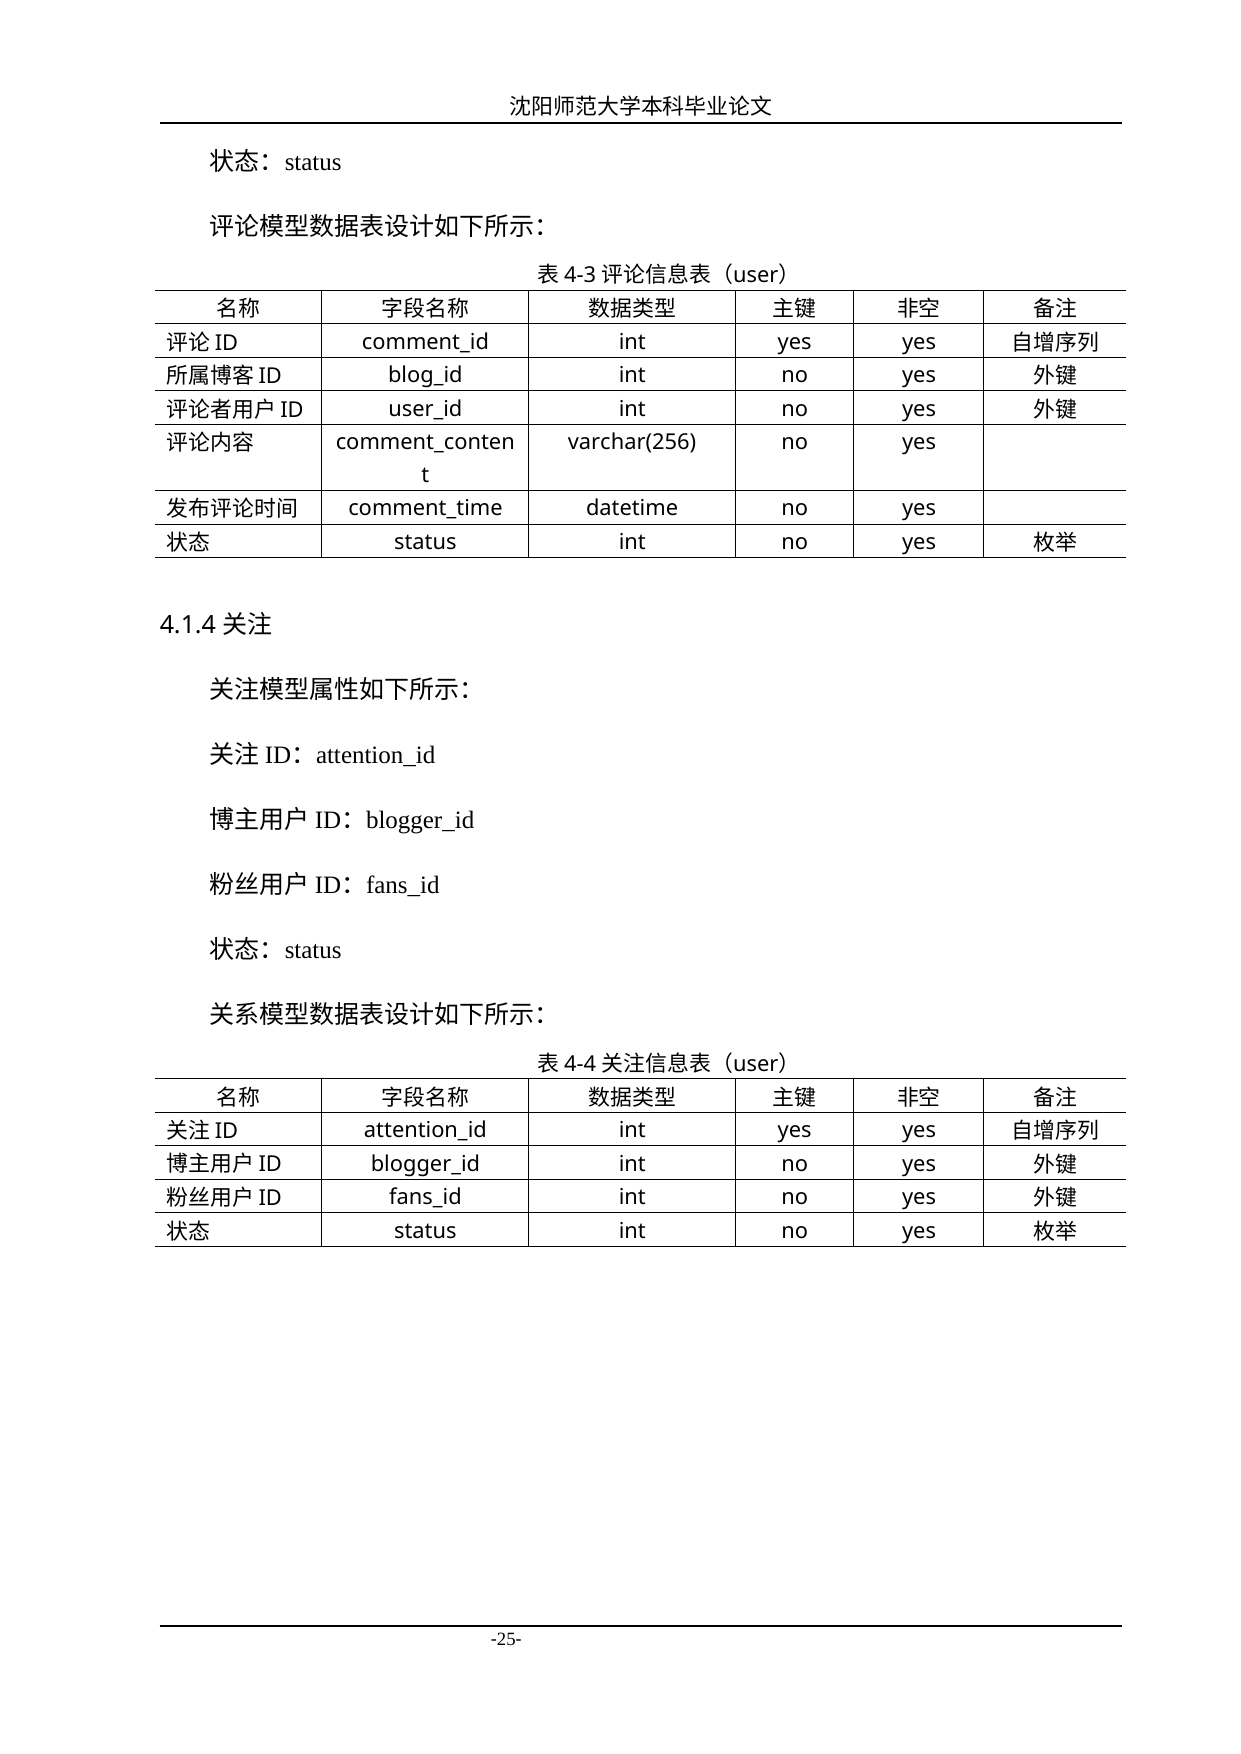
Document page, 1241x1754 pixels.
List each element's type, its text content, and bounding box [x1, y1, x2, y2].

table_cell int [529, 1113, 735, 1145]
text 关注模型属性如下所示： [159, 656, 1122, 721]
table_header 数据类型 [529, 291, 735, 323]
table_header 非空 [854, 291, 983, 323]
table_cell no [736, 391, 853, 424]
table_cell comment_content [322, 425, 528, 490]
table_header 非空 [854, 1079, 983, 1112]
table_cell 外键 [984, 391, 1126, 424]
table_cell int [529, 525, 735, 557]
table_cell yes [854, 1213, 983, 1246]
table_cell status [322, 1213, 528, 1246]
text 表4-3 评论信息表（user） [159, 257, 1122, 290]
table_cell blogger_id [322, 1146, 528, 1179]
table_cell [984, 491, 1126, 523]
table_cell int [529, 1146, 735, 1179]
table_cell fans_id [322, 1180, 528, 1212]
table_cell blog_id [322, 358, 528, 390]
table_cell comment_time [322, 491, 528, 523]
table_cell int [529, 1180, 735, 1212]
table_cell yes [854, 391, 983, 424]
table_cell 外键 [984, 358, 1126, 390]
table_header 备注 [984, 1079, 1126, 1112]
table_header 主键 [736, 291, 853, 323]
table_cell int [529, 1213, 735, 1246]
table_cell 枚举 [984, 1213, 1126, 1246]
table_header 字段名称 [322, 291, 528, 323]
text 粉丝用户ID：fans_id [159, 851, 1122, 916]
table_cell yes [854, 525, 983, 557]
table_cell 评论内容 [155, 425, 321, 490]
table_cell yes [854, 425, 983, 490]
text 表4-4 关注信息表（user） [159, 1046, 1122, 1078]
table_cell 自增序列 [984, 1113, 1126, 1145]
text 评论模型数据表设计如下所示： [159, 192, 1122, 257]
table_cell no [736, 1180, 853, 1212]
table_header 名称 [155, 291, 321, 323]
text 关系模型数据表设计如下所示： [159, 981, 1122, 1046]
table_cell yes [854, 358, 983, 390]
table_cell yes [736, 324, 853, 357]
table_cell datetime [529, 491, 735, 523]
table_cell 关注ID [155, 1113, 321, 1145]
table_cell attention_id [322, 1113, 528, 1145]
table_cell 发布评论时间 [155, 491, 321, 523]
table_cell 粉丝用户ID [155, 1180, 321, 1212]
text 状态：status [159, 127, 1122, 192]
text 关注ID：attention_id [159, 721, 1122, 786]
table_cell yes [854, 491, 983, 523]
table_cell 外键 [984, 1180, 1126, 1212]
table_cell 自增序列 [984, 324, 1126, 357]
text 状态：status [159, 916, 1122, 981]
table_cell no [736, 358, 853, 390]
table_cell [984, 425, 1126, 490]
table_cell comment_id [322, 324, 528, 357]
table_cell status [322, 525, 528, 557]
table_header 备注 [984, 291, 1126, 323]
table_cell yes [854, 324, 983, 357]
table_cell 评论者用户ID [155, 391, 321, 424]
table_cell 外键 [984, 1146, 1126, 1179]
table_cell yes [854, 1180, 983, 1212]
table_cell int [529, 324, 735, 357]
table_cell no [736, 525, 853, 557]
table_cell varchar(256) [529, 425, 735, 490]
table_header 数据类型 [529, 1079, 735, 1112]
table_cell 状态 [155, 1213, 321, 1246]
table_cell no [736, 425, 853, 490]
table_cell int [529, 391, 735, 424]
table_cell yes [854, 1146, 983, 1179]
table_cell yes [854, 1113, 983, 1145]
table_header 主键 [736, 1079, 853, 1112]
table_cell 状态 [155, 525, 321, 557]
table_cell 枚举 [984, 525, 1126, 557]
table_cell yes [736, 1113, 853, 1145]
table_cell no [736, 491, 853, 523]
table_cell int [529, 358, 735, 390]
subtitle 4.1.4 关注 [159, 591, 1122, 656]
table_cell no [736, 1146, 853, 1179]
table_header 名称 [155, 1079, 321, 1112]
table_cell no [736, 1213, 853, 1246]
table_cell 所属博客ID [155, 358, 321, 390]
table_cell 评论ID [155, 324, 321, 357]
table_cell 博主用户ID [155, 1146, 321, 1179]
table_header 字段名称 [322, 1079, 528, 1112]
text 博主用户ID：blogger_id [159, 786, 1122, 851]
table_cell user_id [322, 391, 528, 424]
